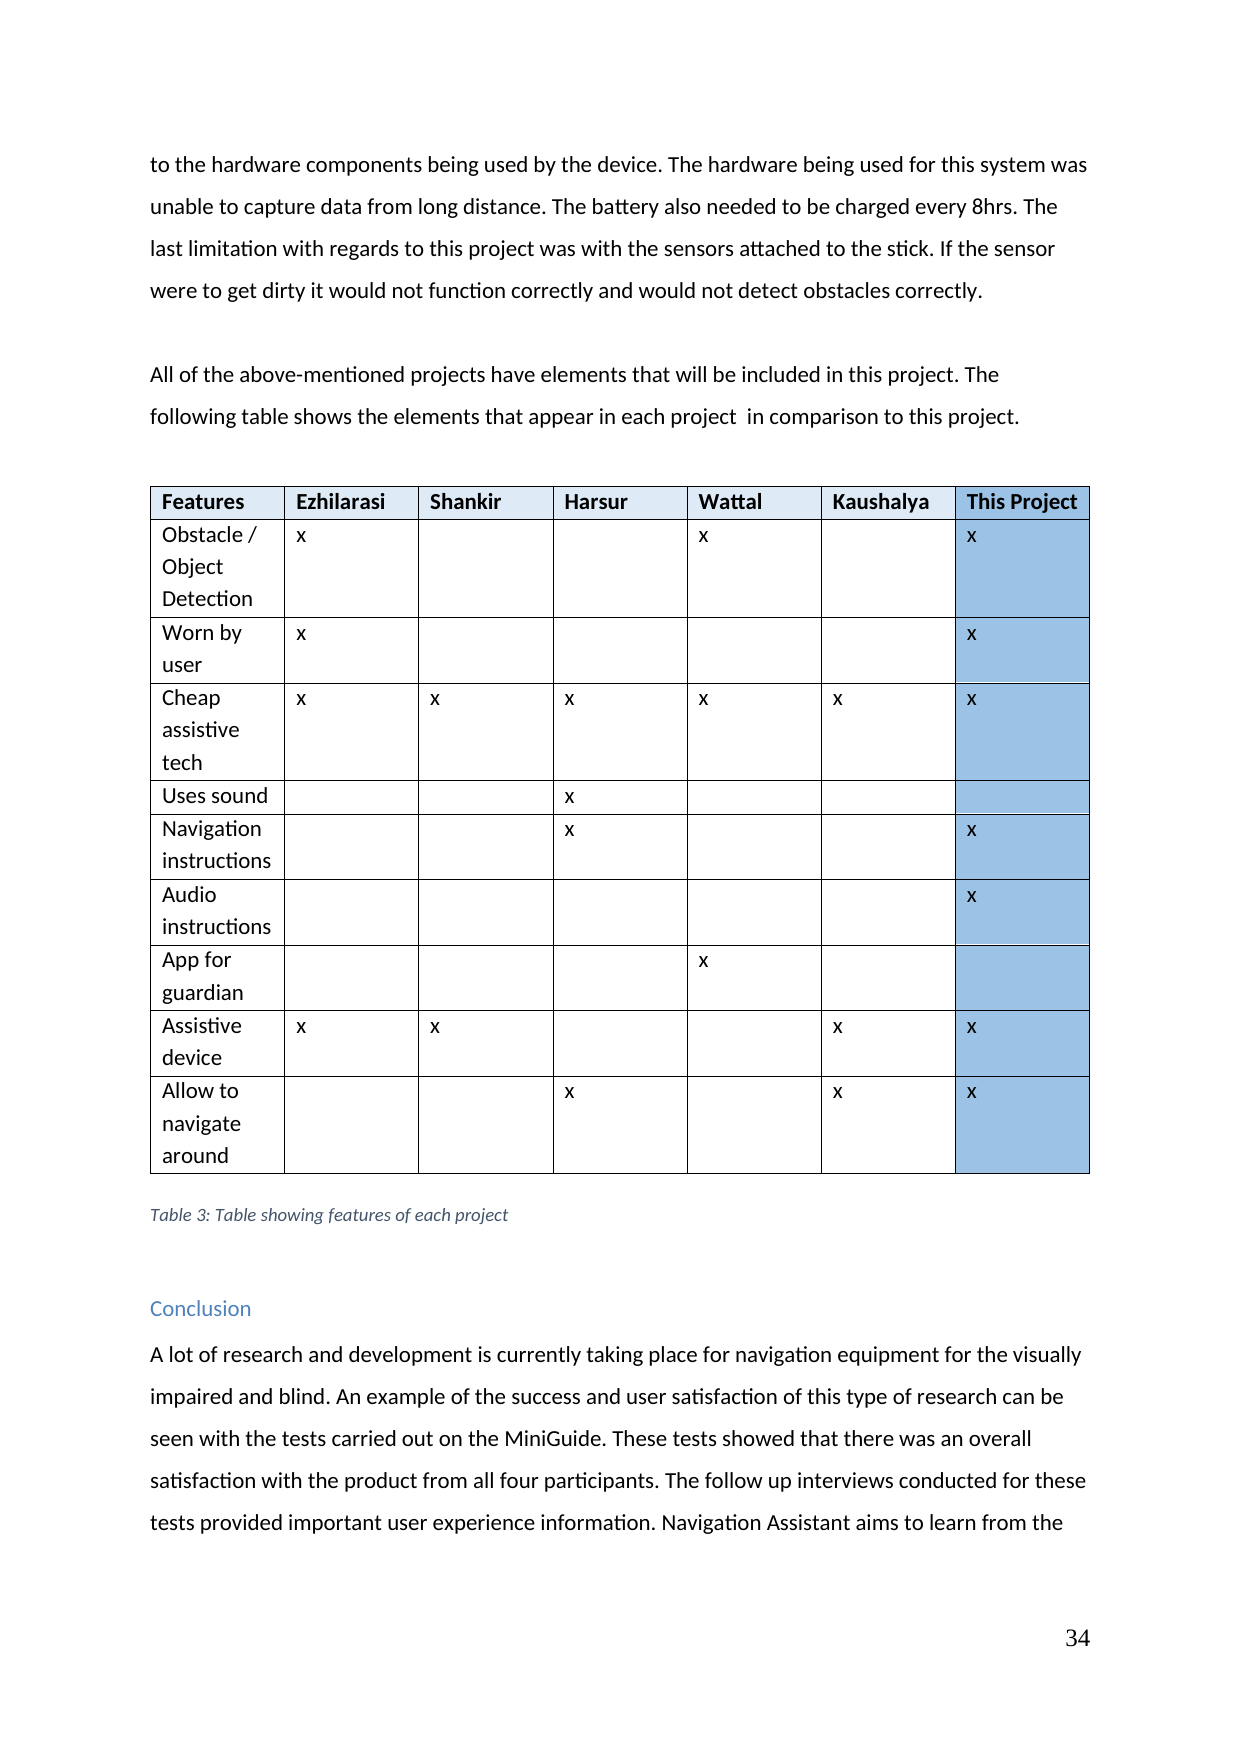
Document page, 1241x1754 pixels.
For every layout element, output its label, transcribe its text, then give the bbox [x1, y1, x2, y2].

table_cell x [285, 684, 418, 780]
text All of the above-mentioned projects have elements that will be included in this project. The following table shows the elements that appear in each project in comparison to this project. [150, 360, 1090, 430]
table_cell [285, 880, 418, 944]
table_cell [822, 520, 955, 617]
table_cell Uses sound [151, 781, 284, 813]
table_cell [554, 618, 687, 682]
table_cell [554, 1011, 687, 1076]
table_cell [822, 781, 955, 813]
table_cell Navigation instructions [151, 815, 284, 879]
table_cell x [956, 1011, 1089, 1076]
table_cell [285, 781, 418, 813]
table_cell App for guardian [151, 946, 284, 1010]
table_cell [419, 815, 553, 879]
table_cell x [688, 946, 821, 1010]
table_cell [419, 946, 553, 1010]
table_cell Cheap assistive tech [151, 684, 284, 780]
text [150, 150, 1090, 304]
table_cell x [285, 520, 418, 617]
table_cell [419, 520, 553, 617]
table_cell Audio instructions [151, 880, 284, 944]
table_cell [285, 1077, 418, 1173]
table_header Kaushalya [822, 487, 955, 519]
table_cell [554, 946, 687, 1010]
table_cell [554, 520, 687, 617]
table_header Features [151, 487, 284, 519]
table_cell [822, 815, 955, 879]
table_header Harsur [554, 487, 687, 519]
table_cell x [554, 684, 687, 780]
text Conclusion [150, 1294, 1090, 1322]
table_cell x [285, 618, 418, 682]
table_cell Obstacle / Object Detection [151, 520, 284, 617]
table_cell [285, 815, 418, 879]
table_cell x [285, 1011, 418, 1076]
table_cell [822, 618, 955, 682]
table_cell x [419, 684, 553, 780]
table_header Ezhilarasi [285, 487, 418, 519]
table_cell Allow to navigate around [151, 1077, 284, 1173]
table_cell [419, 781, 553, 813]
table_cell x [688, 520, 821, 617]
table_cell x [956, 520, 1089, 617]
table_cell [822, 946, 955, 1010]
text Table 3: Table showing features of each project [150, 1203, 1090, 1226]
table_cell x [956, 618, 1089, 682]
table_cell [688, 815, 821, 879]
table_cell x [688, 684, 821, 780]
table_cell x [956, 1077, 1089, 1173]
table_cell x [554, 815, 687, 879]
table_cell [956, 781, 1089, 813]
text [150, 1341, 1090, 1536]
table_cell [554, 880, 687, 944]
table_cell [688, 880, 821, 944]
table_header Shankir [419, 487, 553, 519]
table_cell x [822, 1077, 955, 1173]
table_cell [688, 1011, 821, 1076]
table_cell [688, 1077, 821, 1173]
table_cell x [956, 815, 1089, 879]
table_cell [822, 880, 955, 944]
table_cell [285, 946, 418, 1010]
table_cell x [956, 684, 1089, 780]
table_cell [419, 1077, 553, 1173]
table_cell [688, 781, 821, 813]
table_cell x [419, 1011, 553, 1076]
table_cell x [822, 684, 955, 780]
table_cell x [822, 1011, 955, 1076]
table_cell x [956, 880, 1089, 944]
table_cell Worn by user [151, 618, 284, 682]
table_cell x [554, 1077, 687, 1173]
table_header Wattal [688, 487, 821, 519]
table_header This Project [956, 487, 1089, 519]
table_cell [419, 618, 553, 682]
table_cell [419, 880, 553, 944]
table_cell Assistive device [151, 1011, 284, 1076]
table_cell x [554, 781, 687, 813]
table_cell [956, 946, 1089, 1010]
table_cell [688, 618, 821, 682]
